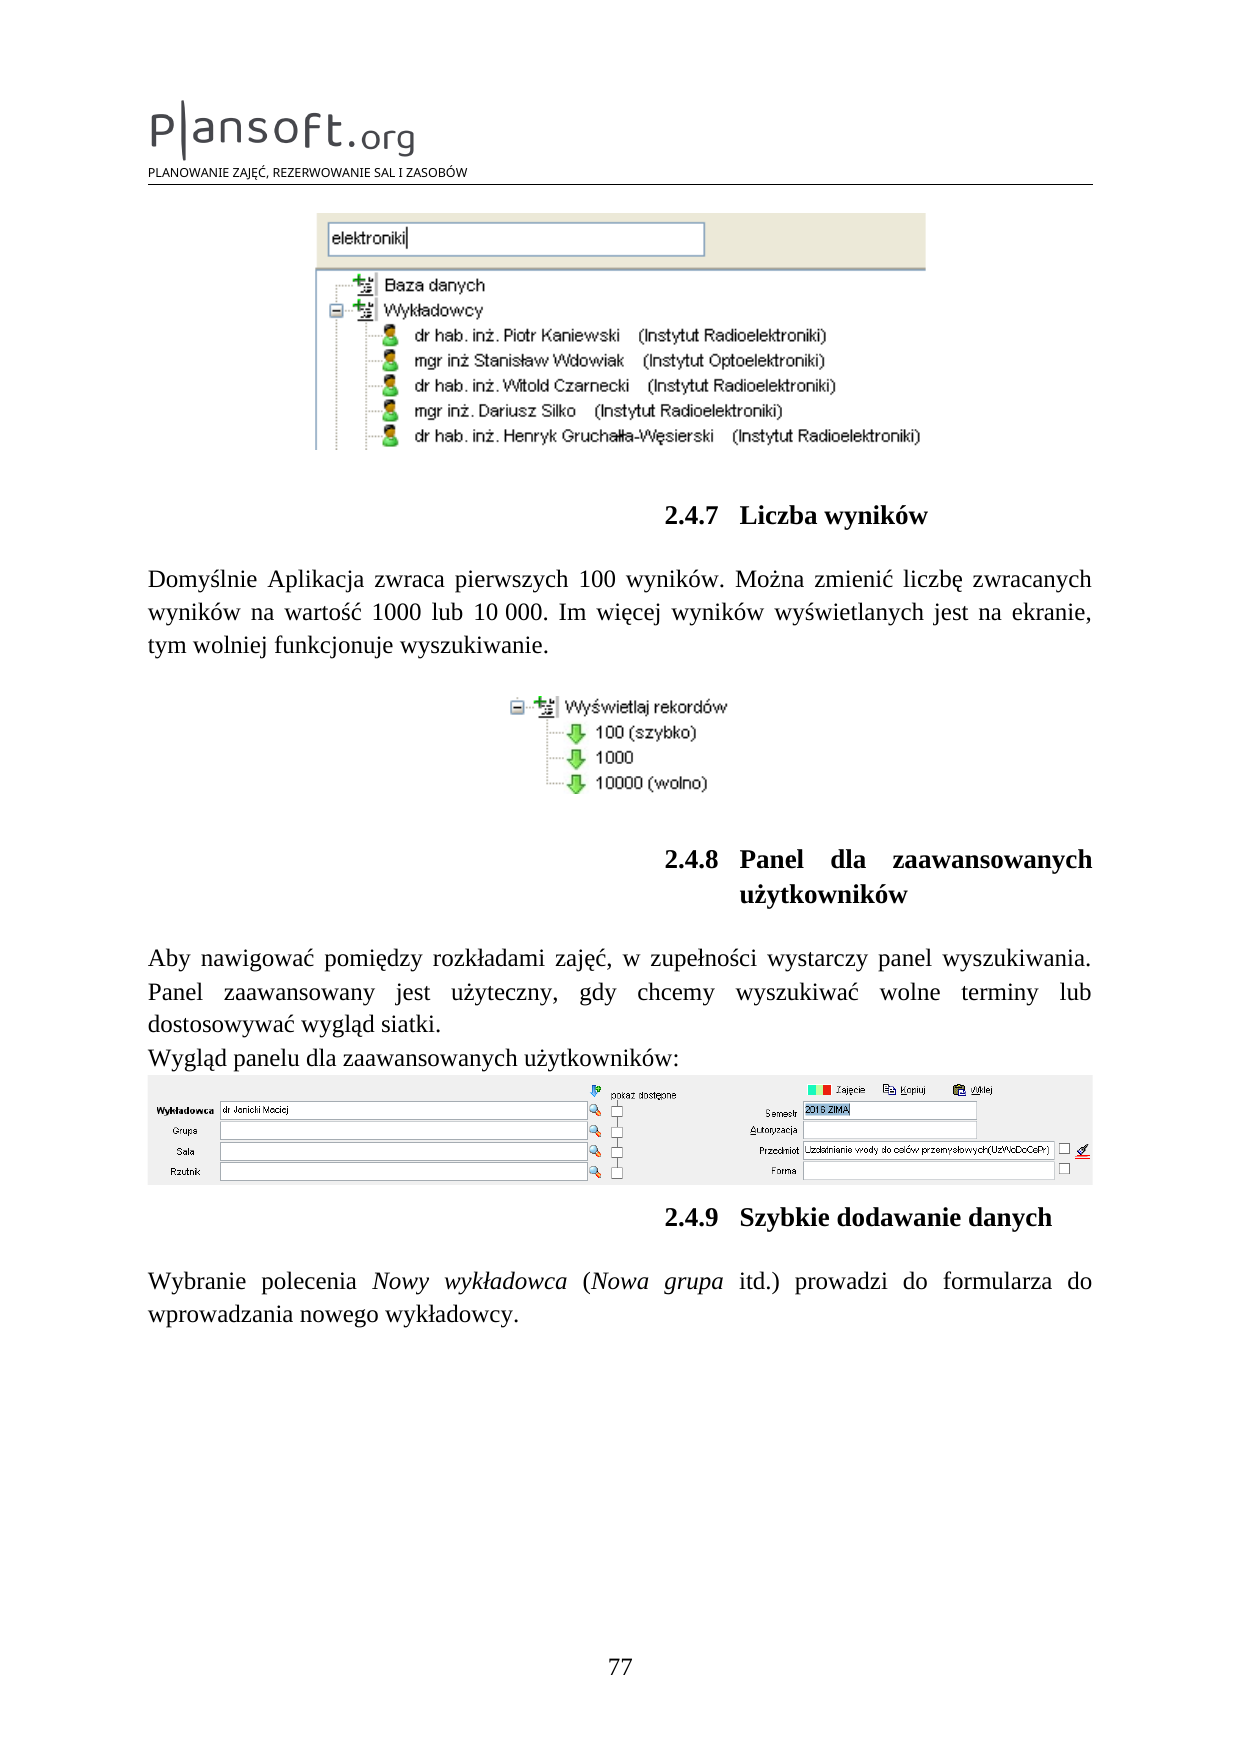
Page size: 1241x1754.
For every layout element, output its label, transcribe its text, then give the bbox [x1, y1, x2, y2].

picture [147, 73, 418, 165]
subtitle Szybkie dodawanie danych [664, 1202, 1093, 1233]
picture [314, 213, 926, 450]
picture [509, 696, 732, 794]
text Wygląd panelu dla zaawansowanych użytkowników: [148, 1043, 1093, 1071]
text Domyślnie Aplikacja zwraca pierwszych 100 wyników. Można zmienić liczbę zwracanych wyników na wartość 1000 lub 10 000. Im więcej wyników wyświetlanych jest na ekranie, tym wolniej funkcjonuje wyszukiwanie. [148, 564, 1093, 659]
subtitle Panel dla zaawansowanych użytkowników [664, 843, 1093, 910]
subtitle Liczba wyników [664, 499, 1093, 530]
picture [147, 1075, 1093, 1185]
text Wybranie polecenia Nowy wykładowca (Nowa grupa itd.) prowadzi do formularza do wprowadzania nowego wykładowcy. [148, 1266, 1093, 1328]
text Aby nawigować pomiędzy rozkładami zajęć, w zupełności wystarczy panel wyszukiwania. Panel zaawansowany jest użyteczny, gdy chcemy wyszukiwać wolne terminy lub dostosowywać wygląd siatki. [148, 943, 1093, 1038]
